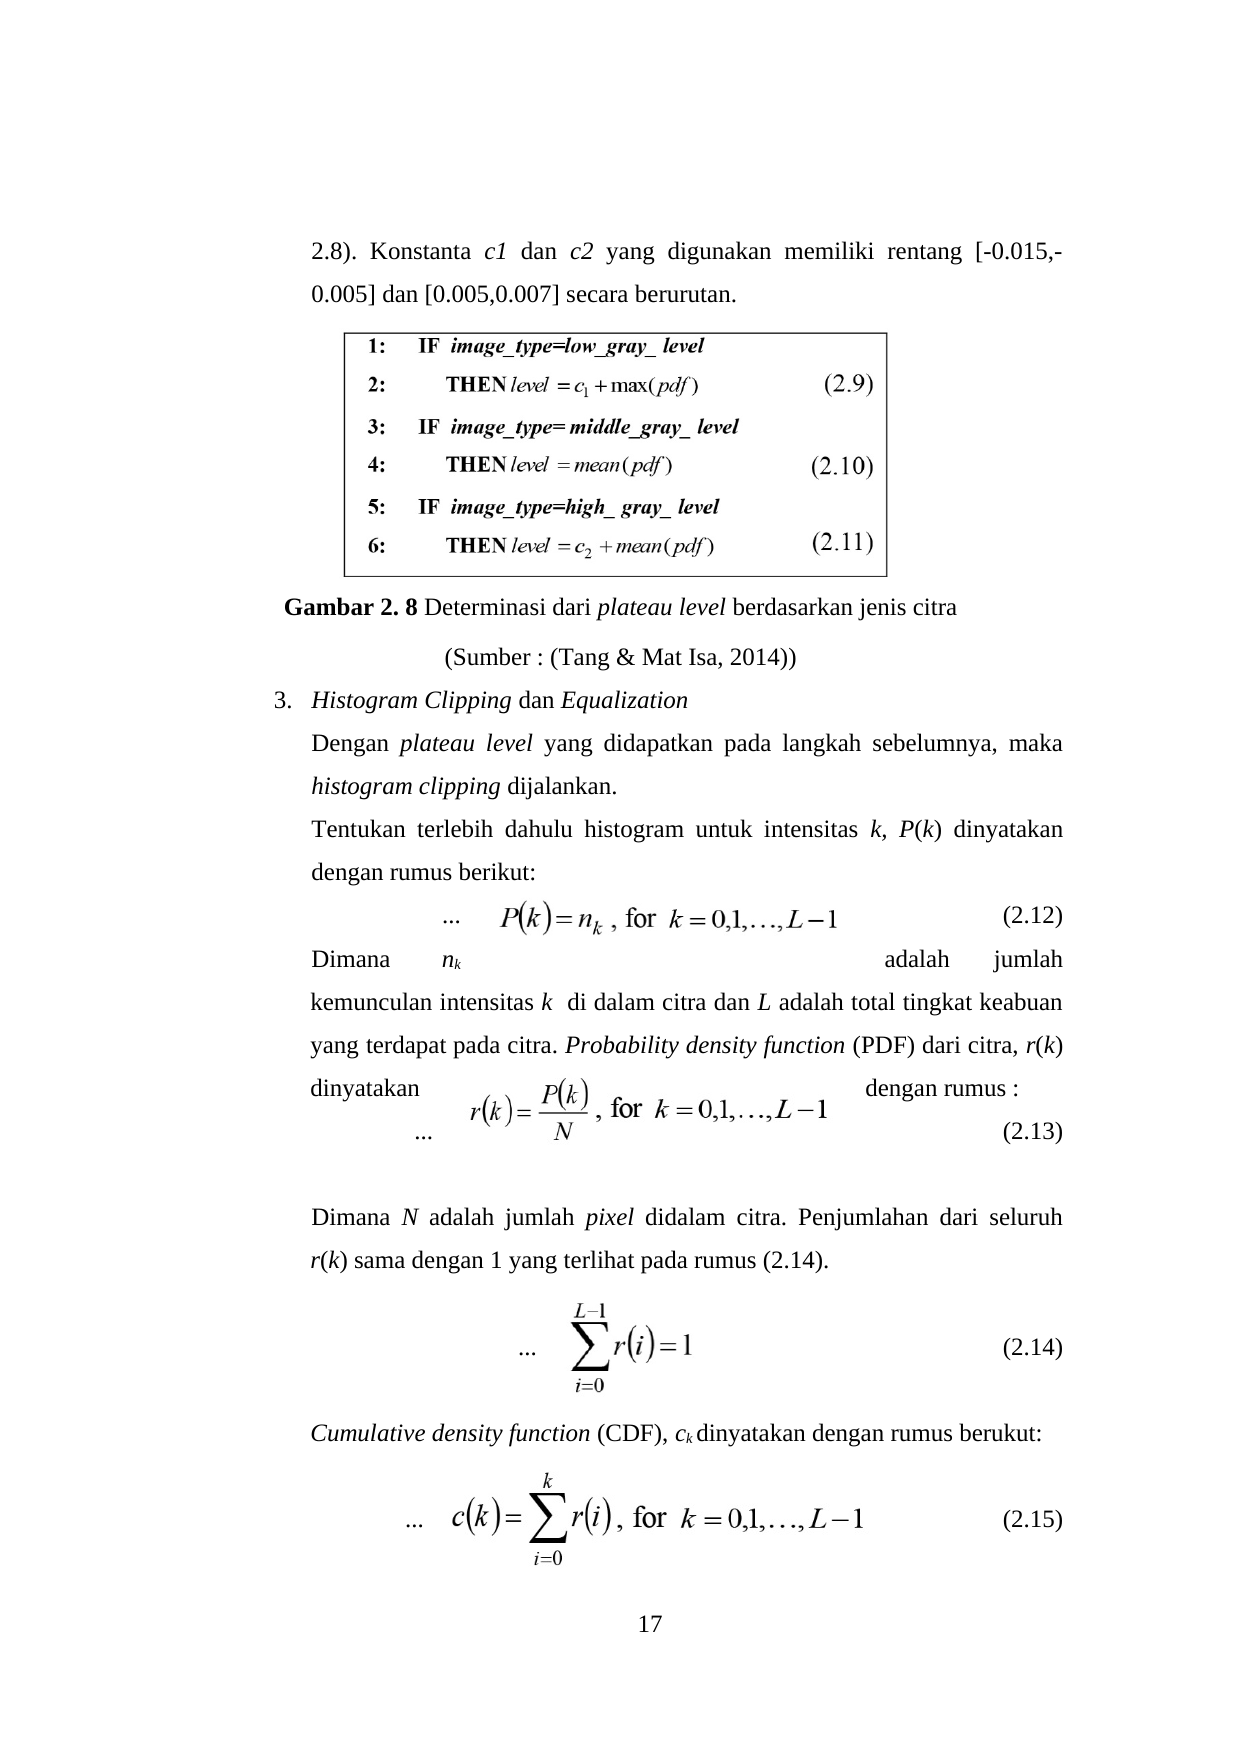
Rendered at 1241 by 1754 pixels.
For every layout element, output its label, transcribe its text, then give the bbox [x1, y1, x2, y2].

text Dengan plateau level yang didapatkan pada langkah sebelumnya, maka histogram clipping dijalankan. [311, 728, 1063, 800]
picture [333, 322, 907, 583]
text ...(2.12) [311, 901, 477, 929]
text ...(2.13) [846, 1116, 1063, 1145]
text ...(2.12) [866, 901, 1063, 929]
text ...(2.14) [713, 1332, 1063, 1361]
text ...(2.14) [236, 1332, 553, 1361]
text ...(2.15) [872, 1504, 1063, 1533]
picture [449, 1062, 846, 1150]
picture [553, 1288, 713, 1401]
text ...(2.15) [311, 1504, 440, 1533]
text ...(2.13) [385, 1116, 449, 1145]
text Dimana nk adalah jumlah kemunculan intensitas k di dalam citra dan L adalah total tingkat keabuan yang terdapat pada citra. Probability density function (PDF) dari citra, r(k) dinyatakan dengan rumus : [310, 944, 1063, 1102]
text Tentukan terlebih dahulu histogram untuk intensitas k, P(k) dinyatakan dengan rumus berikut: [311, 814, 1063, 886]
text Dimana N adalah jumlah pixel didalam citra. Penjumlahan dari seluruh r(k) sama dengan 1 yang terlihat pada rumus (2.14). [310, 1202, 1063, 1274]
picture [477, 886, 866, 943]
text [311, 236, 1063, 308]
picture [440, 1463, 872, 1570]
text Cumulative density function (CDF), ck dinyatakan dengan rumus berukut: [310, 1418, 1063, 1447]
